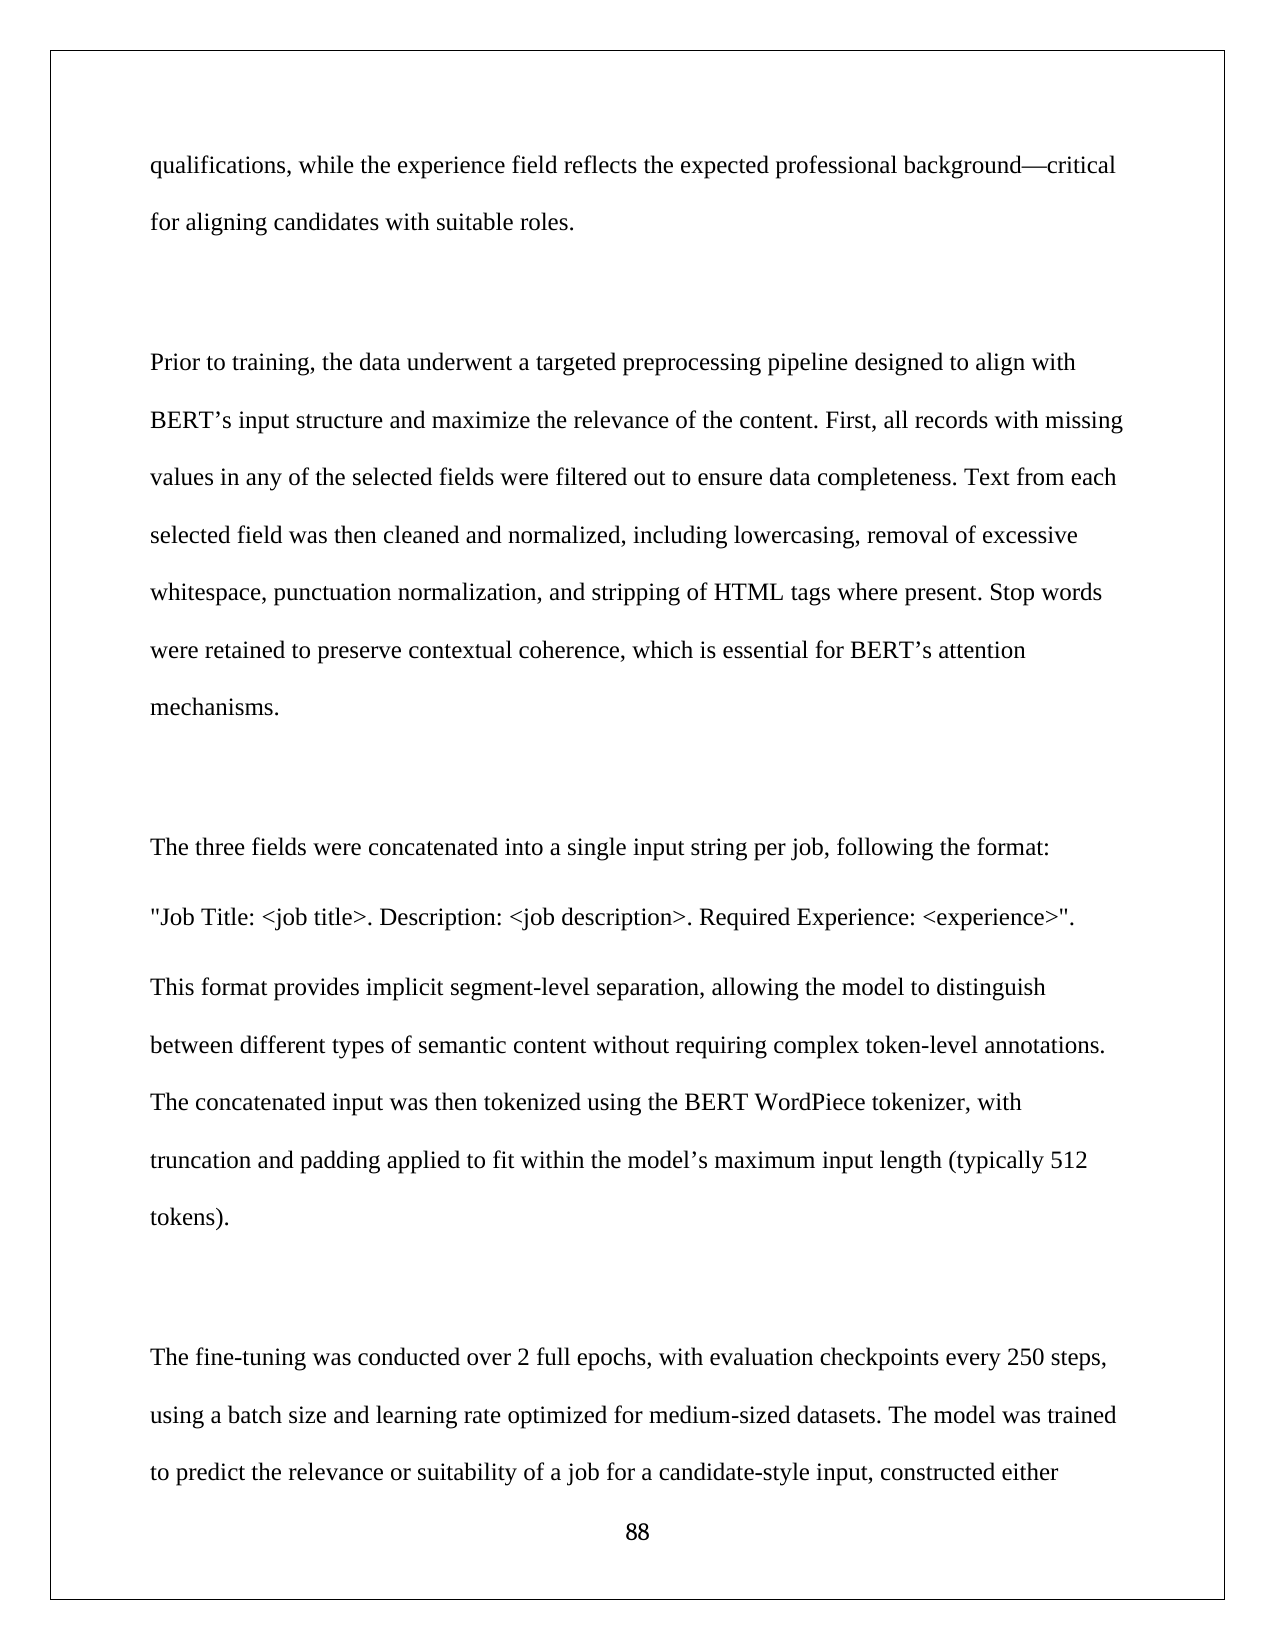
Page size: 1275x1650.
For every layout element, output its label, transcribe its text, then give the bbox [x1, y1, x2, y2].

text "Job Title: <job title>. Description: <job description>. Required Experience: <experience>". [150, 902, 1125, 931]
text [150, 150, 1125, 236]
text Prior to training, the data underwent a targeted preprocessing pipeline designed to align with BERT’s input structure and maximize the relevance of the content. First, all records with missing values in any of the selected fields were filtered out to ensure data completeness. Text from each selected field was then cleaned and normalized, including lowercasing, removal of excessive whitespace, punctuation normalization, and stripping of HTML tags where present. Stop words were retained to preserve contextual coherence, which is essential for BERT’s attention mechanisms. [150, 347, 1125, 721]
text The three fields were concatenated into a single input string per job, following the format: [150, 832, 1125, 861]
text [150, 1342, 1125, 1486]
text This format provides implicit segment-level separation, allowing the model to distinguish between different types of semantic content without requiring complex token-level annotations. The concatenated input was then tokenized using the BERT WordPiece tokenizer, with truncation and padding applied to fit within the model’s maximum input length (typically 512 tokens). [150, 972, 1125, 1231]
